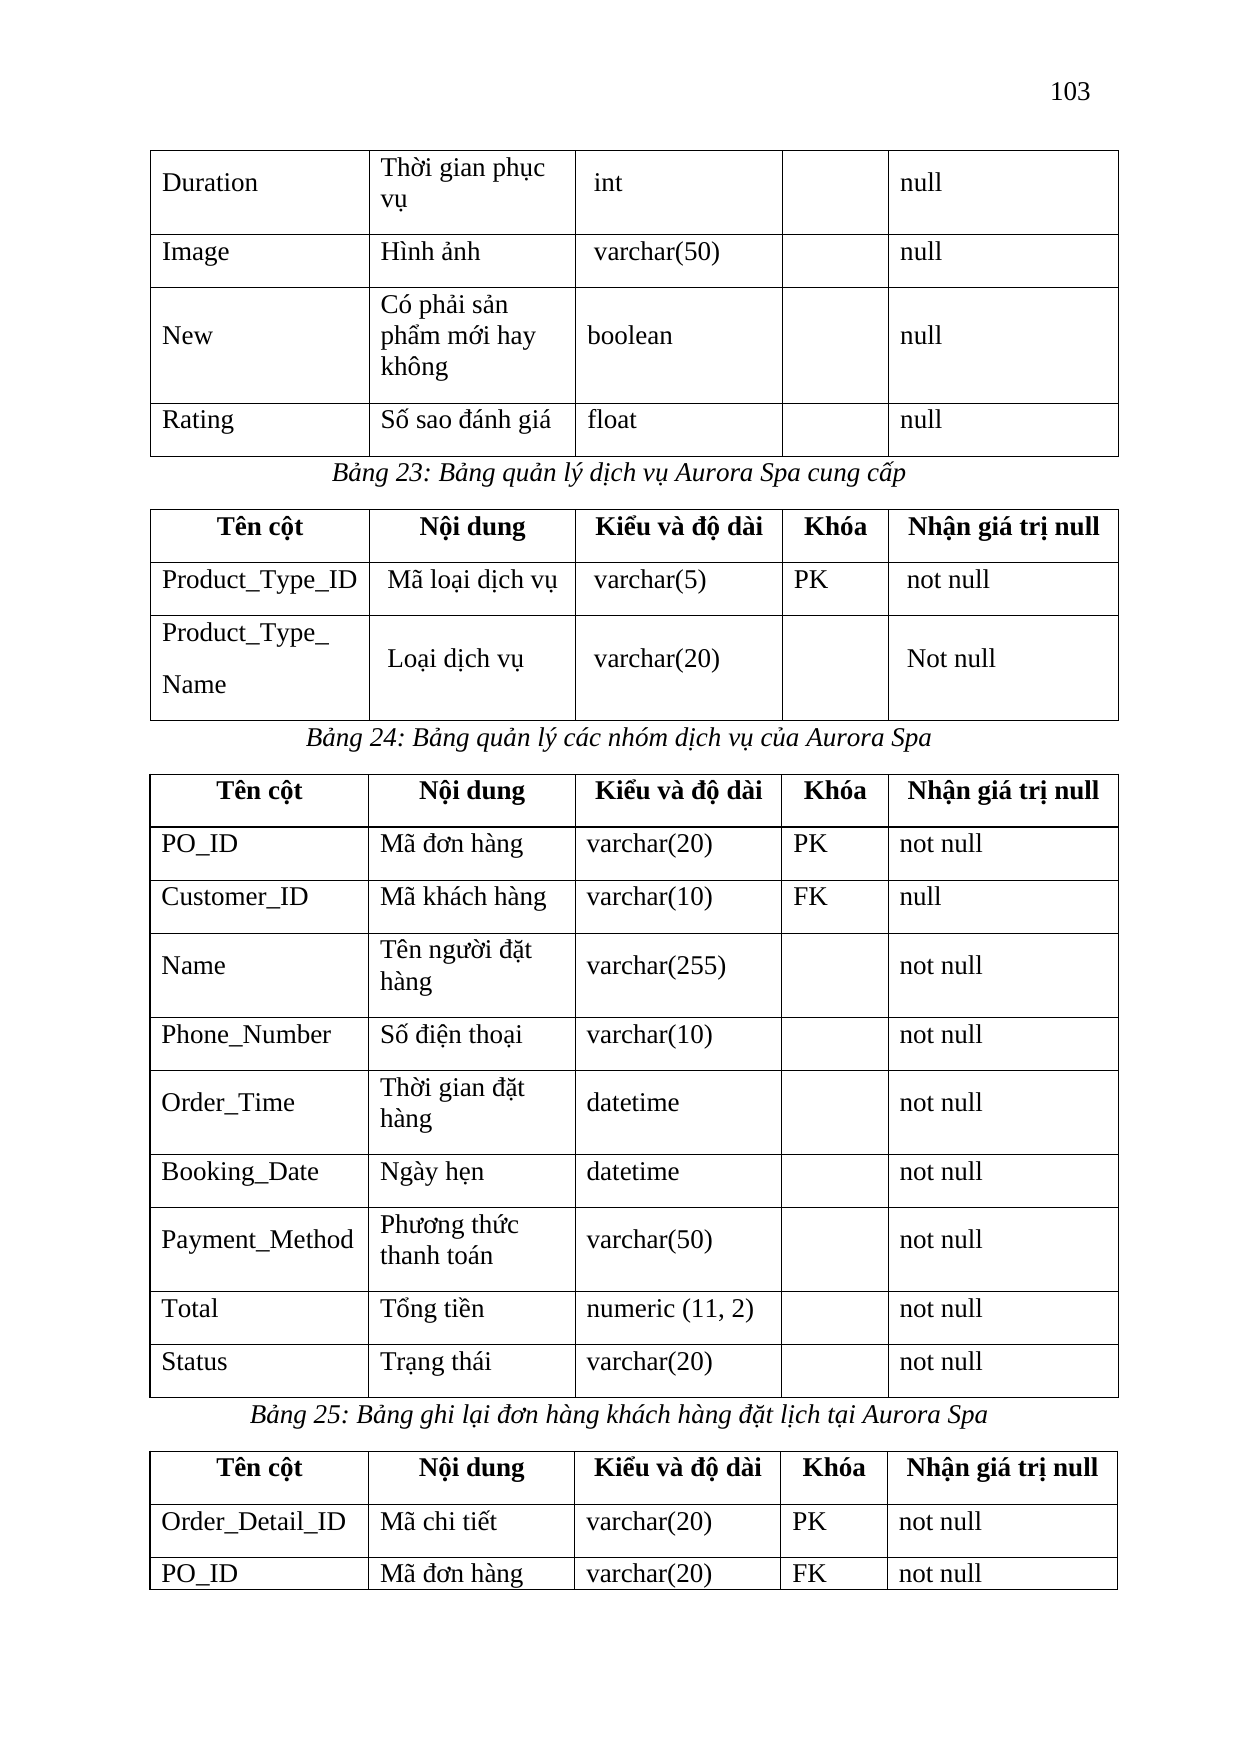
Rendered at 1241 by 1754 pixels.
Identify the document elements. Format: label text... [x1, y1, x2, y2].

table_cell int [576, 151, 782, 234]
subtitle Bảng 24: Bảng quản lý các nhóm dịch vụ của Aurora Spa [150, 721, 1090, 752]
table_cell [782, 1345, 888, 1397]
table_cell PK [783, 563, 888, 615]
table_cell [783, 404, 888, 456]
table_cell Duration [151, 151, 369, 234]
table_cell Số sao đánh giá [370, 404, 575, 456]
table_cell [783, 151, 888, 234]
table_cell FK [782, 881, 888, 932]
table_cell varchar(20) [576, 828, 781, 879]
table_cell numeric (11, 2) [576, 1292, 781, 1344]
table_header Nội dung [370, 510, 575, 562]
table_cell [782, 934, 888, 1017]
table_cell varchar(5) [576, 563, 782, 615]
table_cell not null [889, 934, 1118, 1017]
table_cell not null [889, 1071, 1118, 1154]
table_cell Ngày hẹn [369, 1155, 575, 1207]
table_header Khóa [782, 775, 888, 826]
table_header Kiểu và độ dài [576, 775, 781, 826]
table_cell Mã loại dịch vụ [370, 563, 575, 615]
table_cell not null [888, 1505, 1117, 1557]
table_cell Mã chi tiết [369, 1505, 574, 1557]
table_cell Payment_Method [151, 1208, 368, 1291]
table_cell Product_Type_ID [151, 563, 369, 615]
table_header Khóa [781, 1452, 887, 1503]
table_cell Mã đơn hàng [369, 828, 575, 879]
table_header Nội dung [369, 775, 575, 826]
table_header Tên cột [151, 775, 368, 826]
table_cell null [889, 288, 1118, 402]
table_header Tên cột [151, 510, 369, 562]
table_cell Hình ảnh [370, 235, 575, 287]
table_header Tên cột [151, 1452, 368, 1503]
table_cell Phone_Number [151, 1018, 368, 1070]
table_header Kiểu và độ dài [575, 1452, 780, 1503]
table_cell null [889, 404, 1118, 456]
table_cell not null [889, 828, 1118, 879]
table_cell not null [889, 563, 1118, 615]
table_cell Booking_Date [151, 1155, 368, 1207]
table_cell Tên người đặt hàng [369, 934, 575, 1017]
table_cell Rating [151, 404, 369, 456]
table_cell varchar(20) [575, 1558, 780, 1589]
table_cell not null [889, 1018, 1118, 1070]
table_cell PK [782, 828, 888, 879]
table_cell varchar(255) [576, 934, 781, 1017]
table_cell not null [889, 1155, 1118, 1207]
table_cell Thời gian phục vụ [370, 151, 575, 234]
table_cell varchar(50) [576, 1208, 781, 1291]
table_cell boolean [576, 288, 782, 402]
table_cell [782, 1155, 888, 1207]
table_cell Mã đơn hàng [369, 1558, 574, 1589]
table_cell Image [151, 235, 369, 287]
table_cell null [889, 881, 1118, 932]
table_cell varchar(10) [576, 881, 781, 932]
table_cell varchar(50) [576, 235, 782, 287]
table_cell datetime [576, 1071, 781, 1154]
table_cell Số điện thoại [369, 1018, 575, 1070]
table_header Nhận giá trị null [889, 775, 1118, 826]
table_cell [782, 1071, 888, 1154]
table_header Nhận giá trị null [888, 1452, 1117, 1503]
table_cell [782, 1018, 888, 1070]
table_cell Order_Detail_ID [151, 1505, 368, 1557]
table_cell Phương thức thanh toán [369, 1208, 575, 1291]
table_cell not null [889, 1345, 1118, 1397]
table_cell Thời gian đặt hàng [369, 1071, 575, 1154]
table_cell varchar(20) [576, 1345, 781, 1397]
table_cell not null [888, 1558, 1117, 1589]
table_header Nội dung [369, 1452, 574, 1503]
subtitle Bảng 25: Bảng ghi lại đơn hàng khách hàng đặt lịch tại Aurora Spa [150, 1398, 1090, 1429]
table_cell float [576, 404, 782, 456]
table_cell Not null [889, 616, 1118, 720]
table_cell Status [151, 1345, 368, 1397]
table_cell Customer_ID [151, 881, 368, 932]
table_cell Có phải sản phẩm mới hay không [370, 288, 575, 402]
table_cell Name [151, 934, 368, 1017]
table_cell [783, 616, 888, 720]
table_cell varchar(20) [576, 616, 782, 720]
table_cell [782, 1292, 888, 1344]
table_header Khóa [783, 510, 888, 562]
table_cell not null [889, 1292, 1118, 1344]
table_cell [783, 235, 888, 287]
table_cell [782, 1208, 888, 1291]
table_header Kiểu và độ dài [576, 510, 782, 562]
table_cell Mã khách hàng [369, 881, 575, 932]
table_cell not null [889, 1208, 1118, 1291]
table_cell Total [151, 1292, 368, 1344]
table_cell varchar(20) [575, 1505, 780, 1557]
table_cell Product_Type_ Name [151, 616, 369, 720]
table_cell [783, 288, 888, 402]
table_cell PO_ID [151, 828, 368, 879]
table_cell Loại dịch vụ [370, 616, 575, 720]
subtitle Bảng 23: Bảng quản lý dịch vụ Aurora Spa cung cấp [150, 457, 1090, 488]
table_header Nhận giá trị null [889, 510, 1118, 562]
table_cell FK [781, 1558, 887, 1589]
table_cell PO_ID [151, 1558, 368, 1589]
table_cell Tổng tiền [369, 1292, 575, 1344]
table_cell Trạng thái [369, 1345, 575, 1397]
table_cell null [889, 151, 1118, 234]
table_cell datetime [576, 1155, 781, 1207]
table_cell New [151, 288, 369, 402]
table_cell Order_Time [151, 1071, 368, 1154]
table_cell PK [781, 1505, 887, 1557]
table_cell null [889, 235, 1118, 287]
table_cell varchar(10) [576, 1018, 781, 1070]
